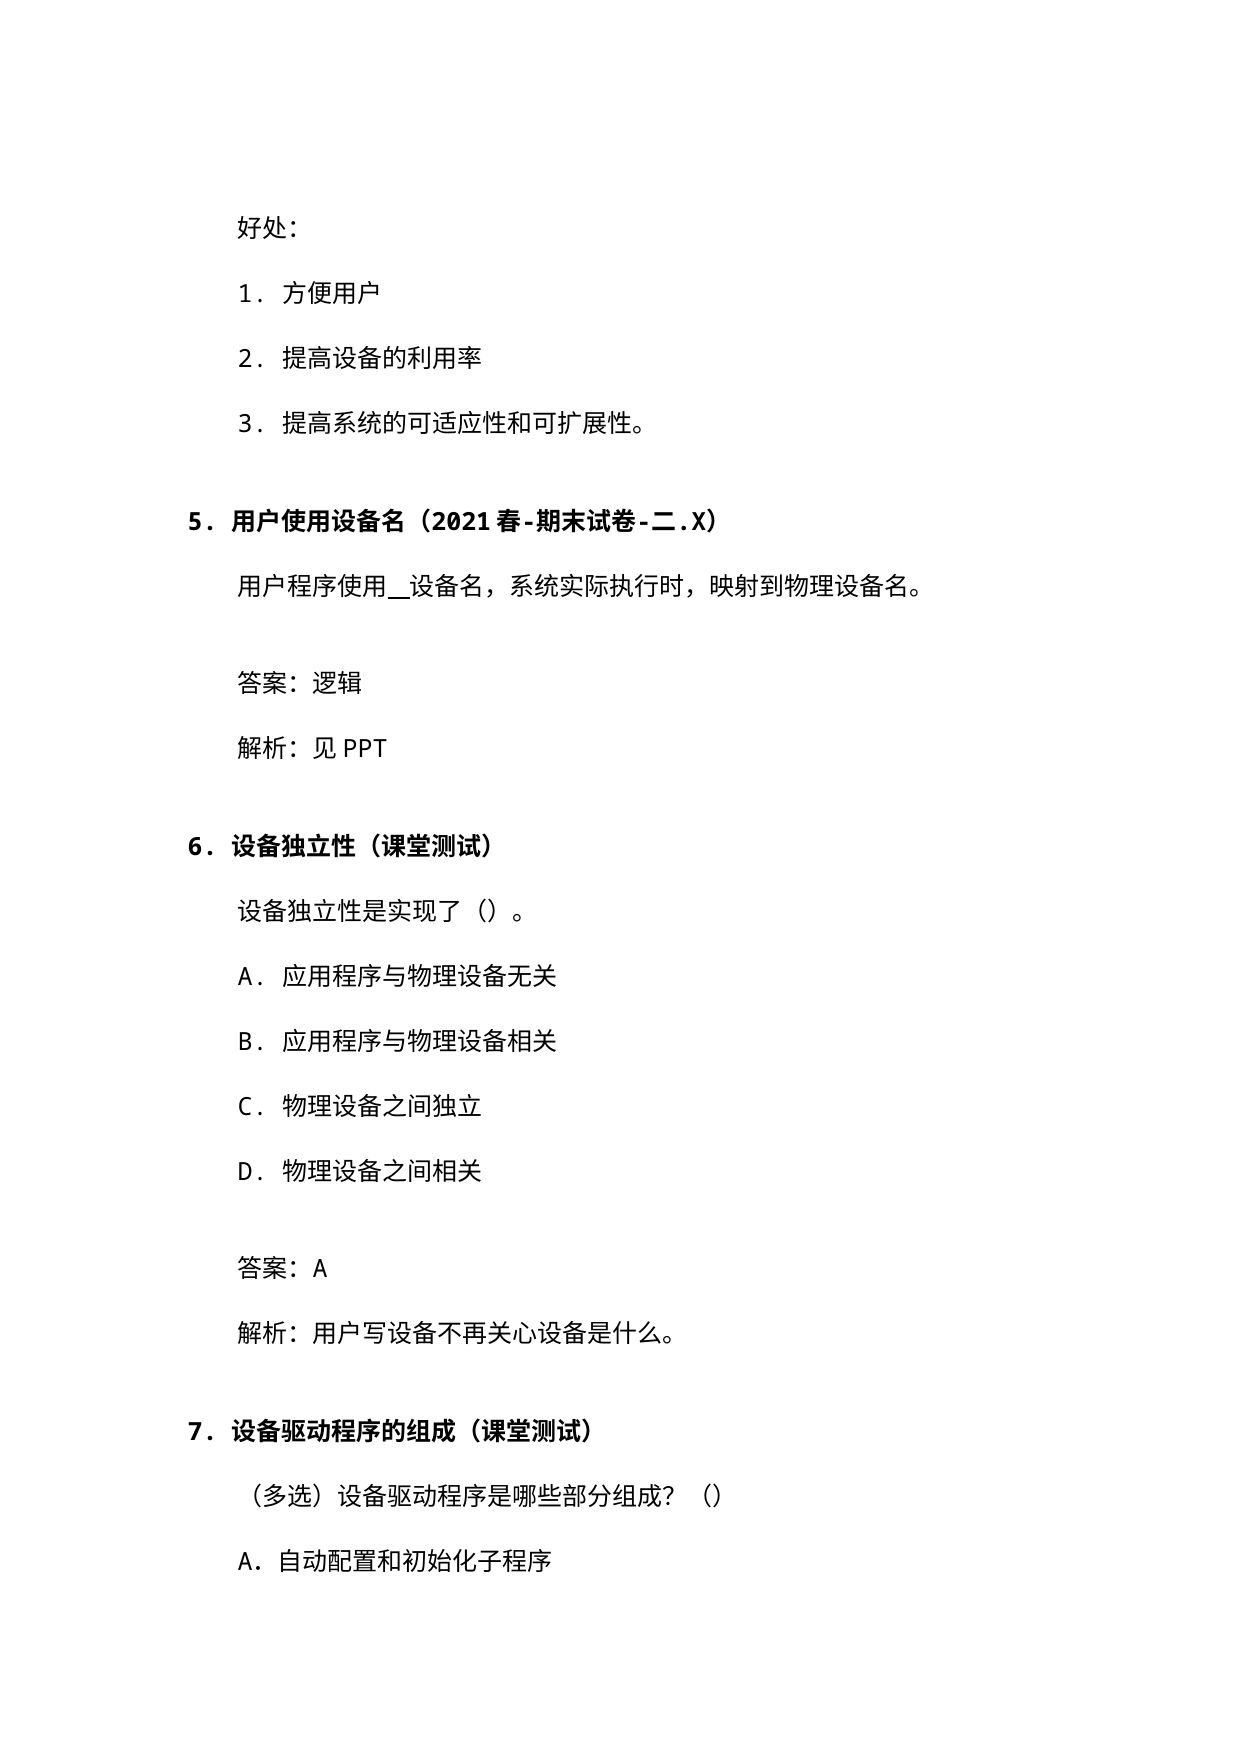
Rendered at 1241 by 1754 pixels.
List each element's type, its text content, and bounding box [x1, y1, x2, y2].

list 用户使用设备名（2021春-期末试卷-二.X） [187, 487, 1053, 552]
text 3. 提高系统的可适应性和可扩展性。 [237, 389, 1053, 454]
text （多选）设备驱动程序是哪些部分组成？（） [237, 1462, 1053, 1527]
text C. 物理设备之间独立 [237, 1072, 1053, 1137]
text 答案：A [237, 1234, 1053, 1299]
text 答案：逻辑 [237, 649, 1053, 714]
list 设备驱动程序的组成（课堂测试） [187, 1397, 1053, 1462]
text 用户程序使用 设备名，系统实际执行时，映射到物理设备名。 [237, 552, 1053, 617]
text A. 应用程序与物理设备无关 [237, 942, 1053, 1007]
text 1. 方便用户 [237, 259, 1053, 324]
text A．自动配置和初始化子程序 [237, 1527, 1053, 1592]
text D. 物理设备之间相关 [237, 1137, 1053, 1202]
text 好处： [237, 194, 1053, 259]
text 解析：用户写设备不再关心设备是什么。 [237, 1299, 1053, 1364]
text 设备独立性是实现了（）。 [237, 877, 1053, 942]
text B. 应用程序与物理设备相关 [237, 1007, 1053, 1072]
text 2. 提高设备的利用率 [237, 324, 1053, 389]
text 解析：见PPT [237, 714, 1053, 779]
list 设备独立性（课堂测试） [187, 812, 1053, 877]
